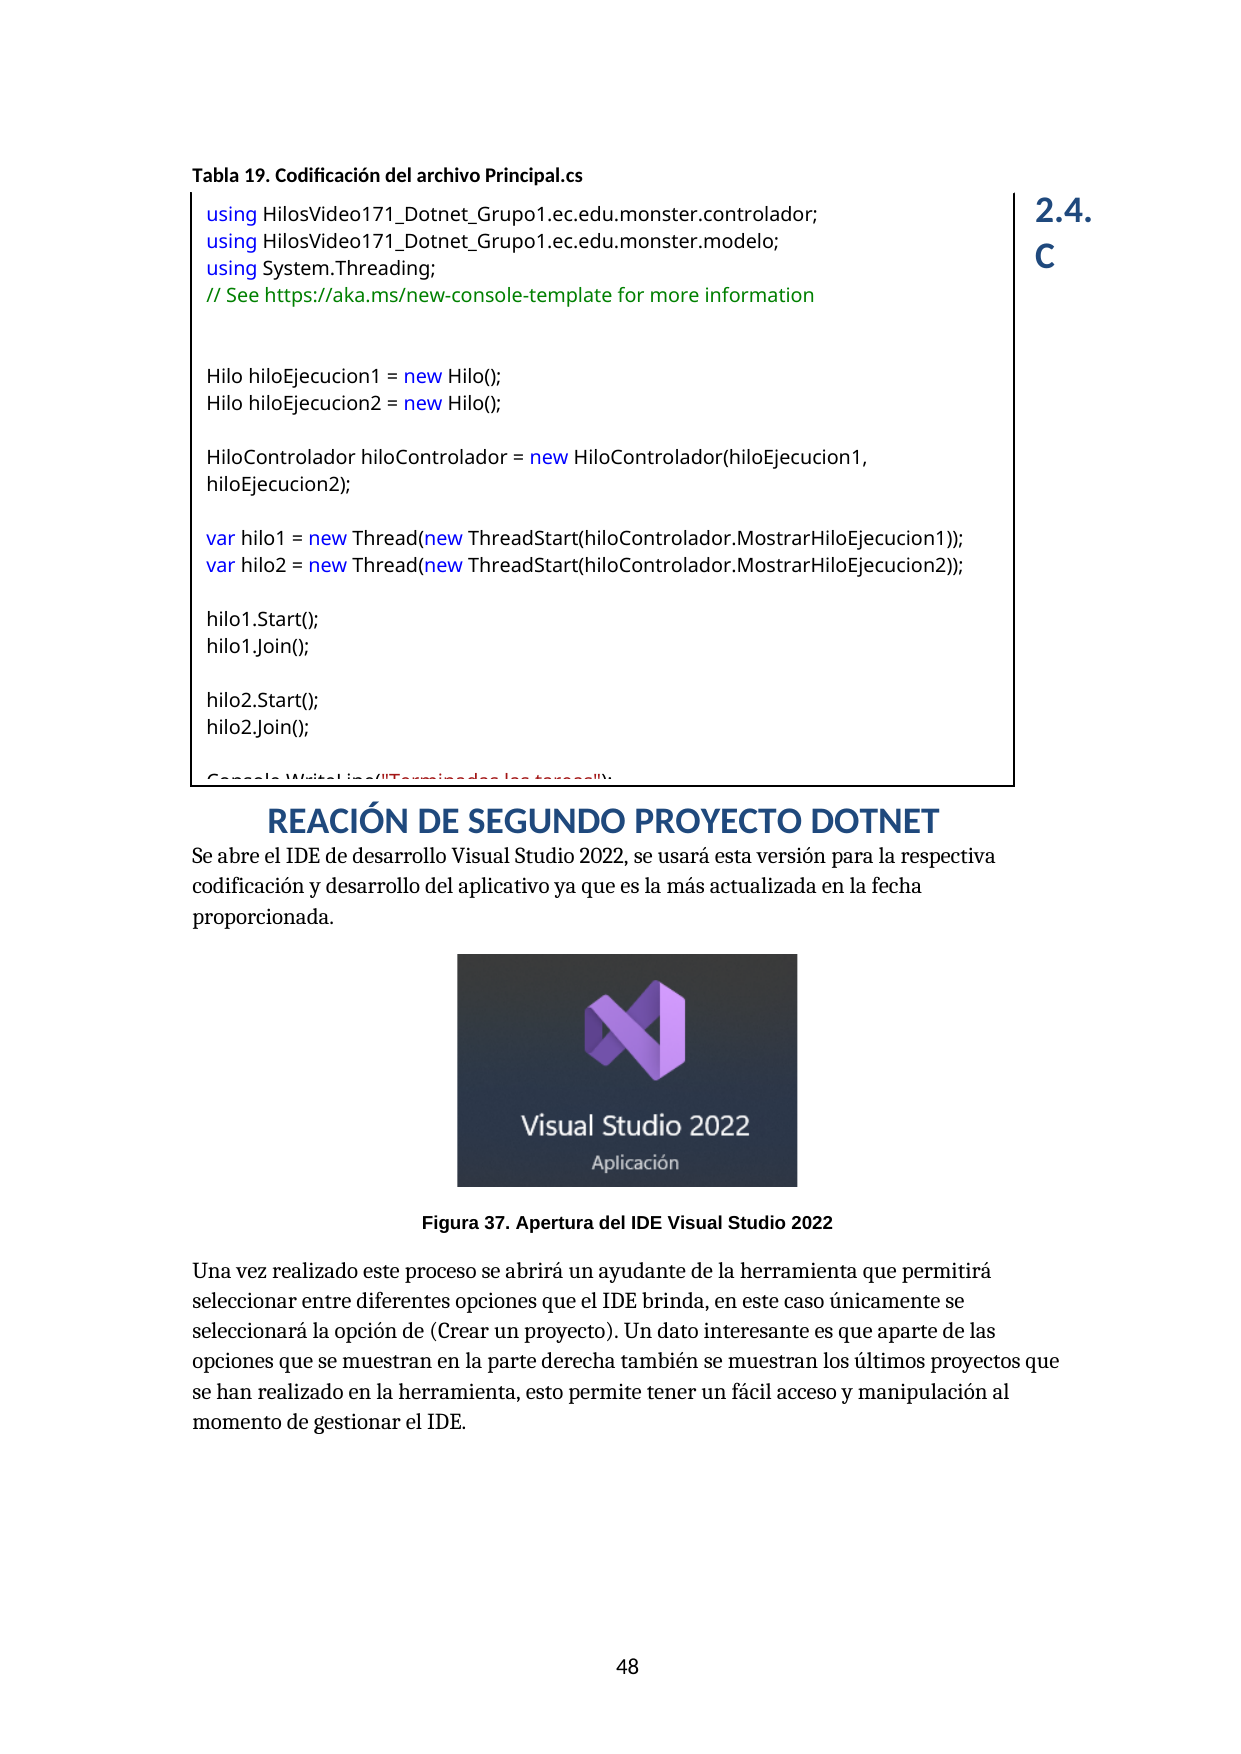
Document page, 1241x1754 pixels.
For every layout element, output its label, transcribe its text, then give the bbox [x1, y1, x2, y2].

text Se abre el IDE de desarrollo Visual Studio 2022, se usará esta versión para la respectiva codificación y desarrollo del aplicativo ya que es la más actualizada en la fecha proporcionada. [192, 843, 1063, 930]
picture [457, 954, 798, 1187]
text Figura 37. Apertura del IDE Visual Studio 2022 [192, 1212, 1063, 1234]
text Una vez realizado este proceso se abrirá un ayudante de la herramienta que permitirá seleccionar entre diferentes opciones que el IDE brinda, en este caso únicamente se seleccionará la opción de (Crear un proyecto). Un dato interesante es que aparte de las opciones que se muestran en la parte derecha también se muestran los últimos proyectos que se han realizado en la herramienta, esto permite tener un fácil acceso y manipulación al momento de gestionar el IDE. [192, 1258, 1063, 1435]
subtitle CREACIÓN DE SEGUNDO PROYECTO DOTNET [192, 186, 1063, 843]
